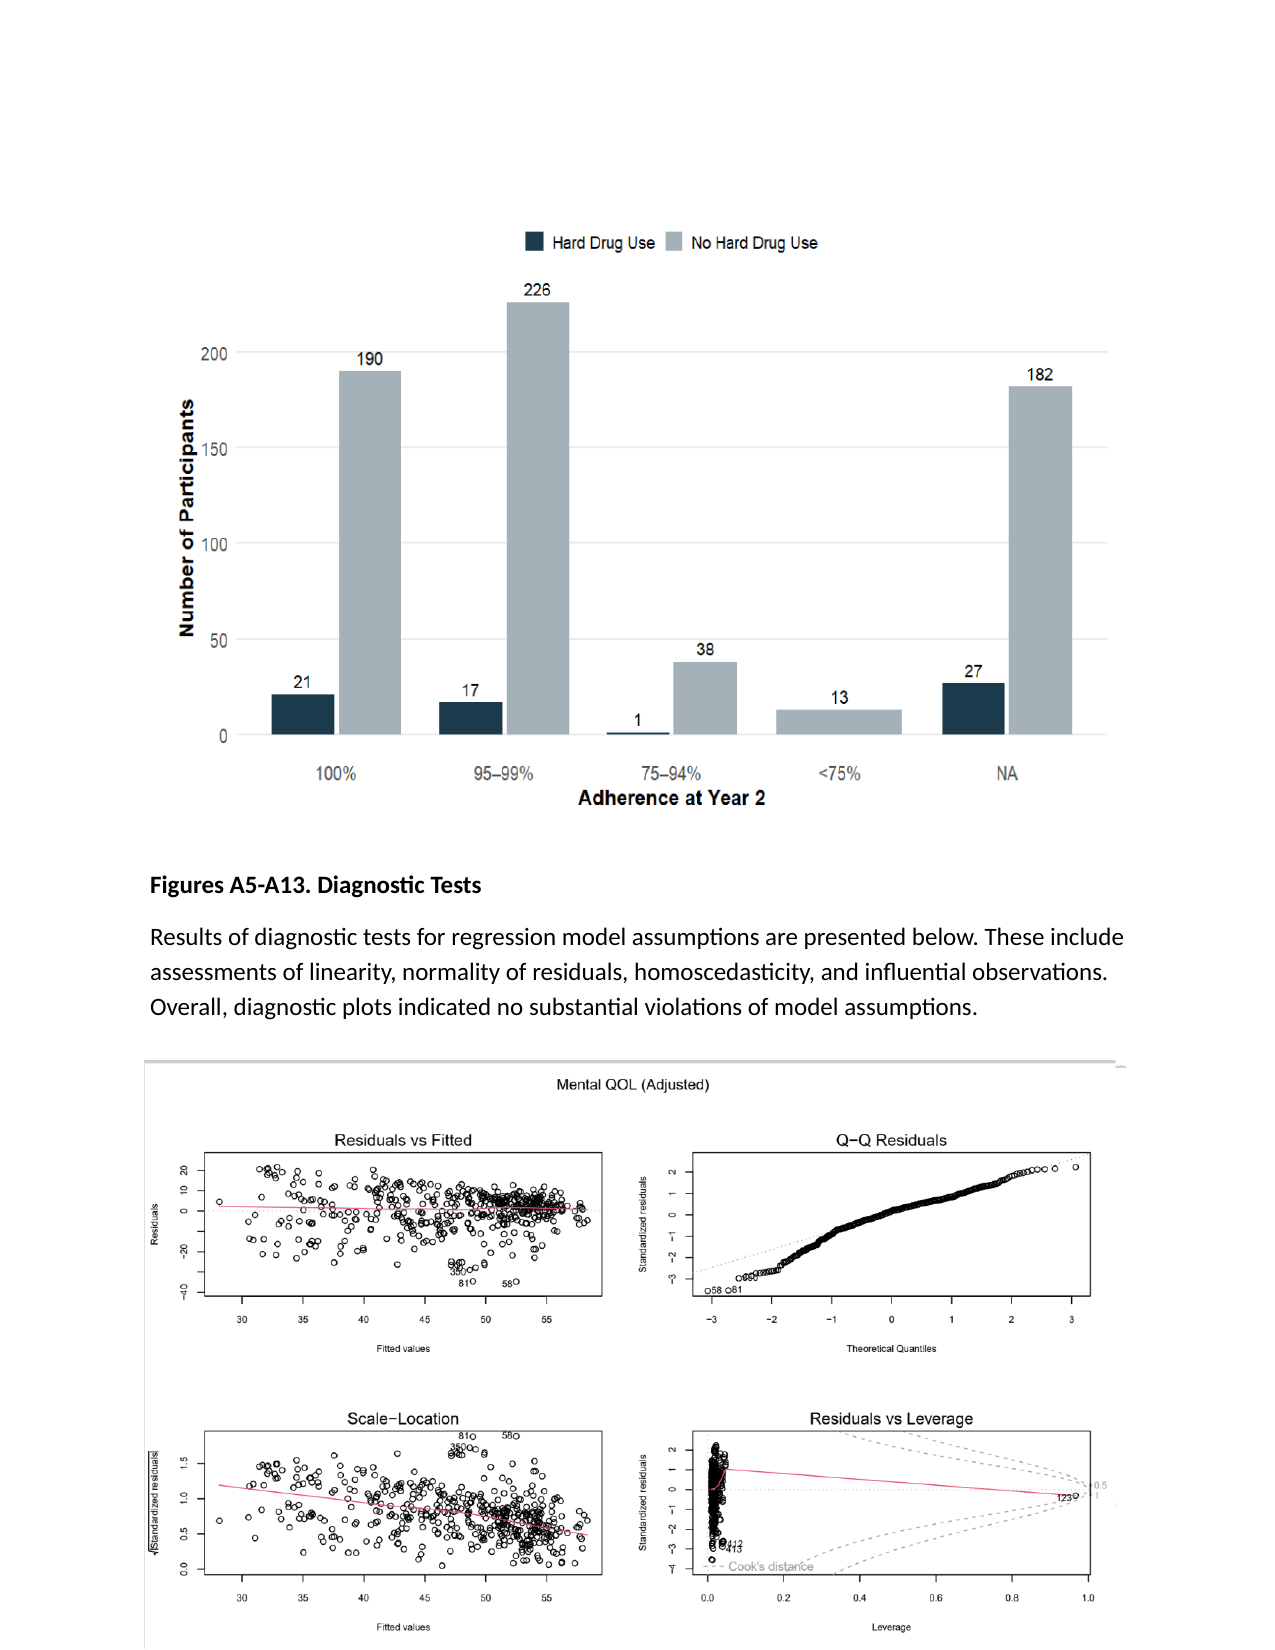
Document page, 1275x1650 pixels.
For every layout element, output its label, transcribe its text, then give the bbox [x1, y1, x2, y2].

text Results of diagnostic tests for regression model assumptions are presented below. These include assessments of linearity, normality of residuals, homoscedasticity, and influential observations. Overall, diagnostic plots indicated no substantial violations of model assumptions. [150, 921, 1125, 1022]
picture [143, 1056, 1126, 1648]
text Figures A5-A13. Diagnostic Tests [150, 708, 1125, 900]
picture [150, 201, 1122, 817]
